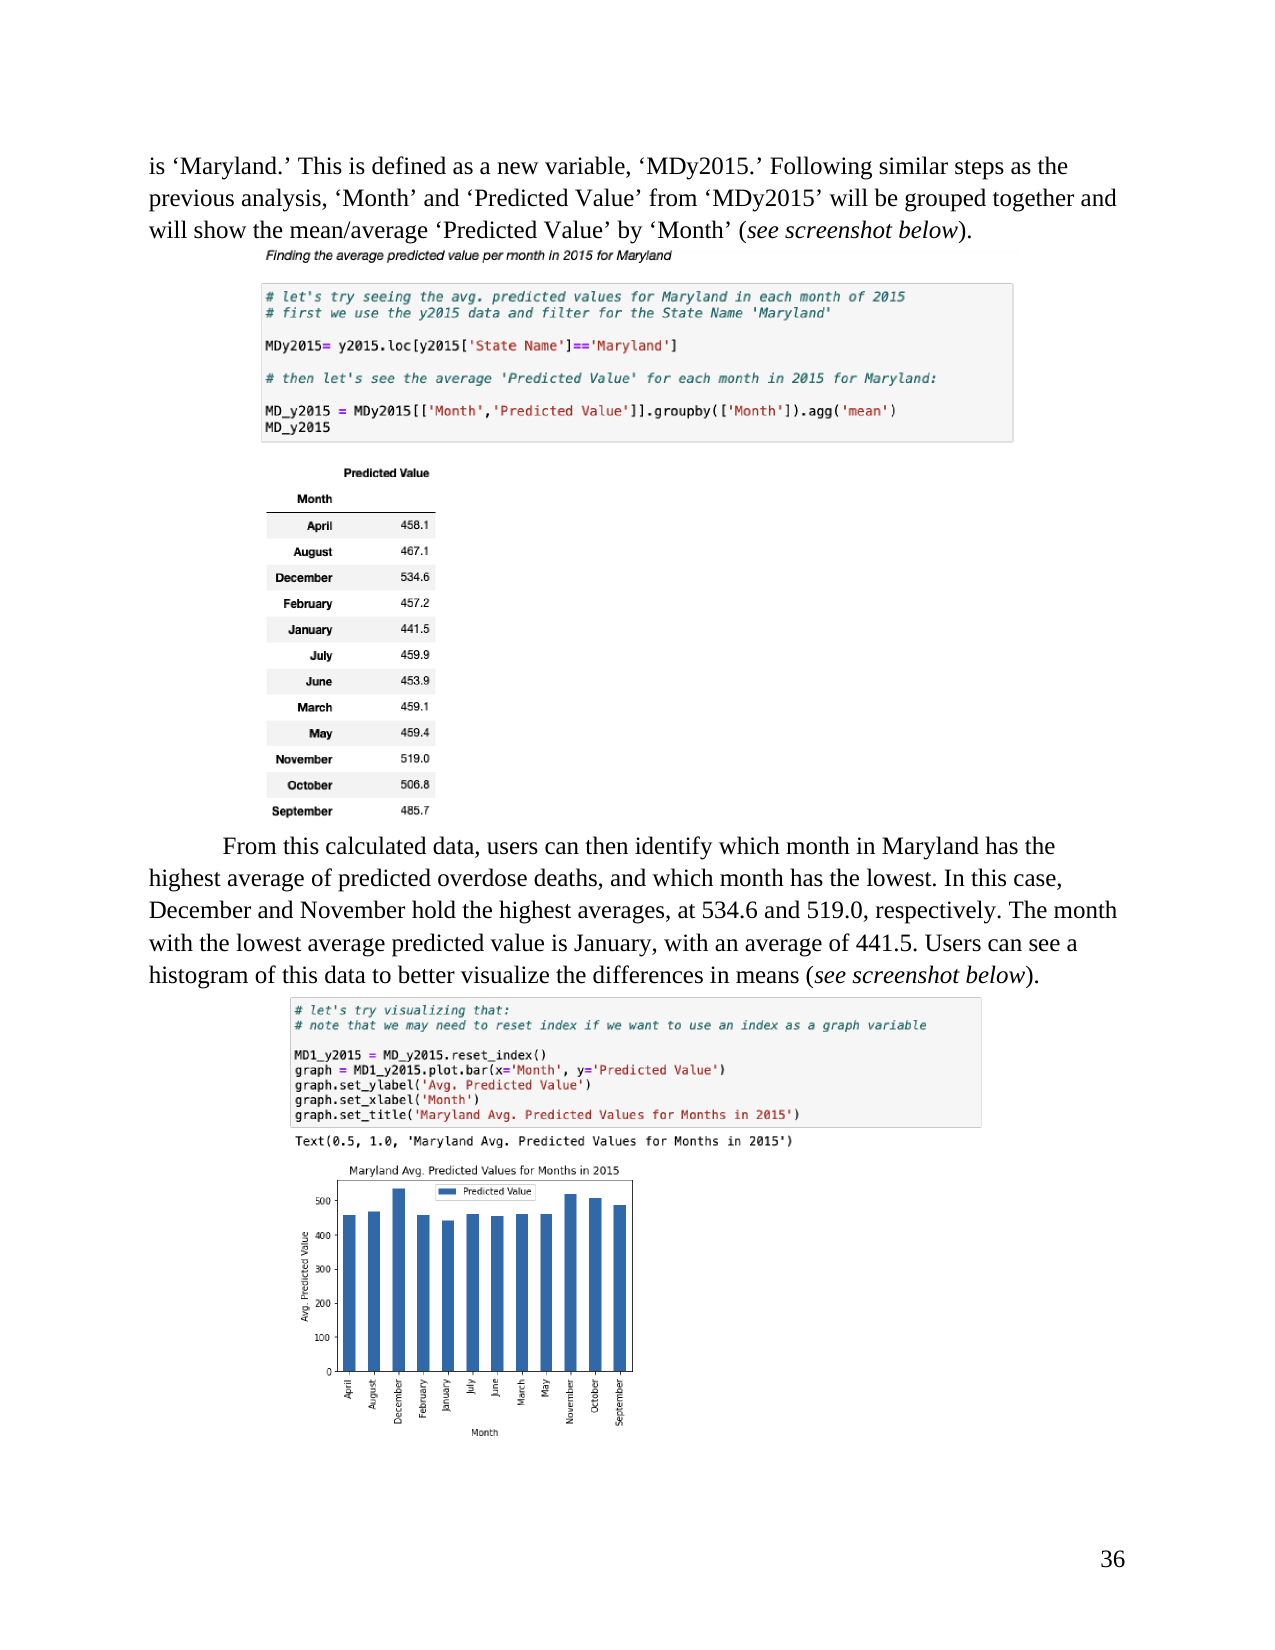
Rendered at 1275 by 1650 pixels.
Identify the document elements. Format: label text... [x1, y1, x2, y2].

text From this calculated data, users can then identify which month in Maryland has the highest average of predicted overdose deaths, and which month has the lowest. In this case, December and November hold the highest averages, at 534.6 and 519.0, respectively. The month with the lowest average predicted value is January, with an average of 441.5. Users can see a histogram of this data to better visualize the differences in means (see screenshot below). [148, 831, 1124, 989]
picture [253, 248, 1022, 829]
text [148, 151, 1124, 244]
picture [283, 992, 992, 1445]
